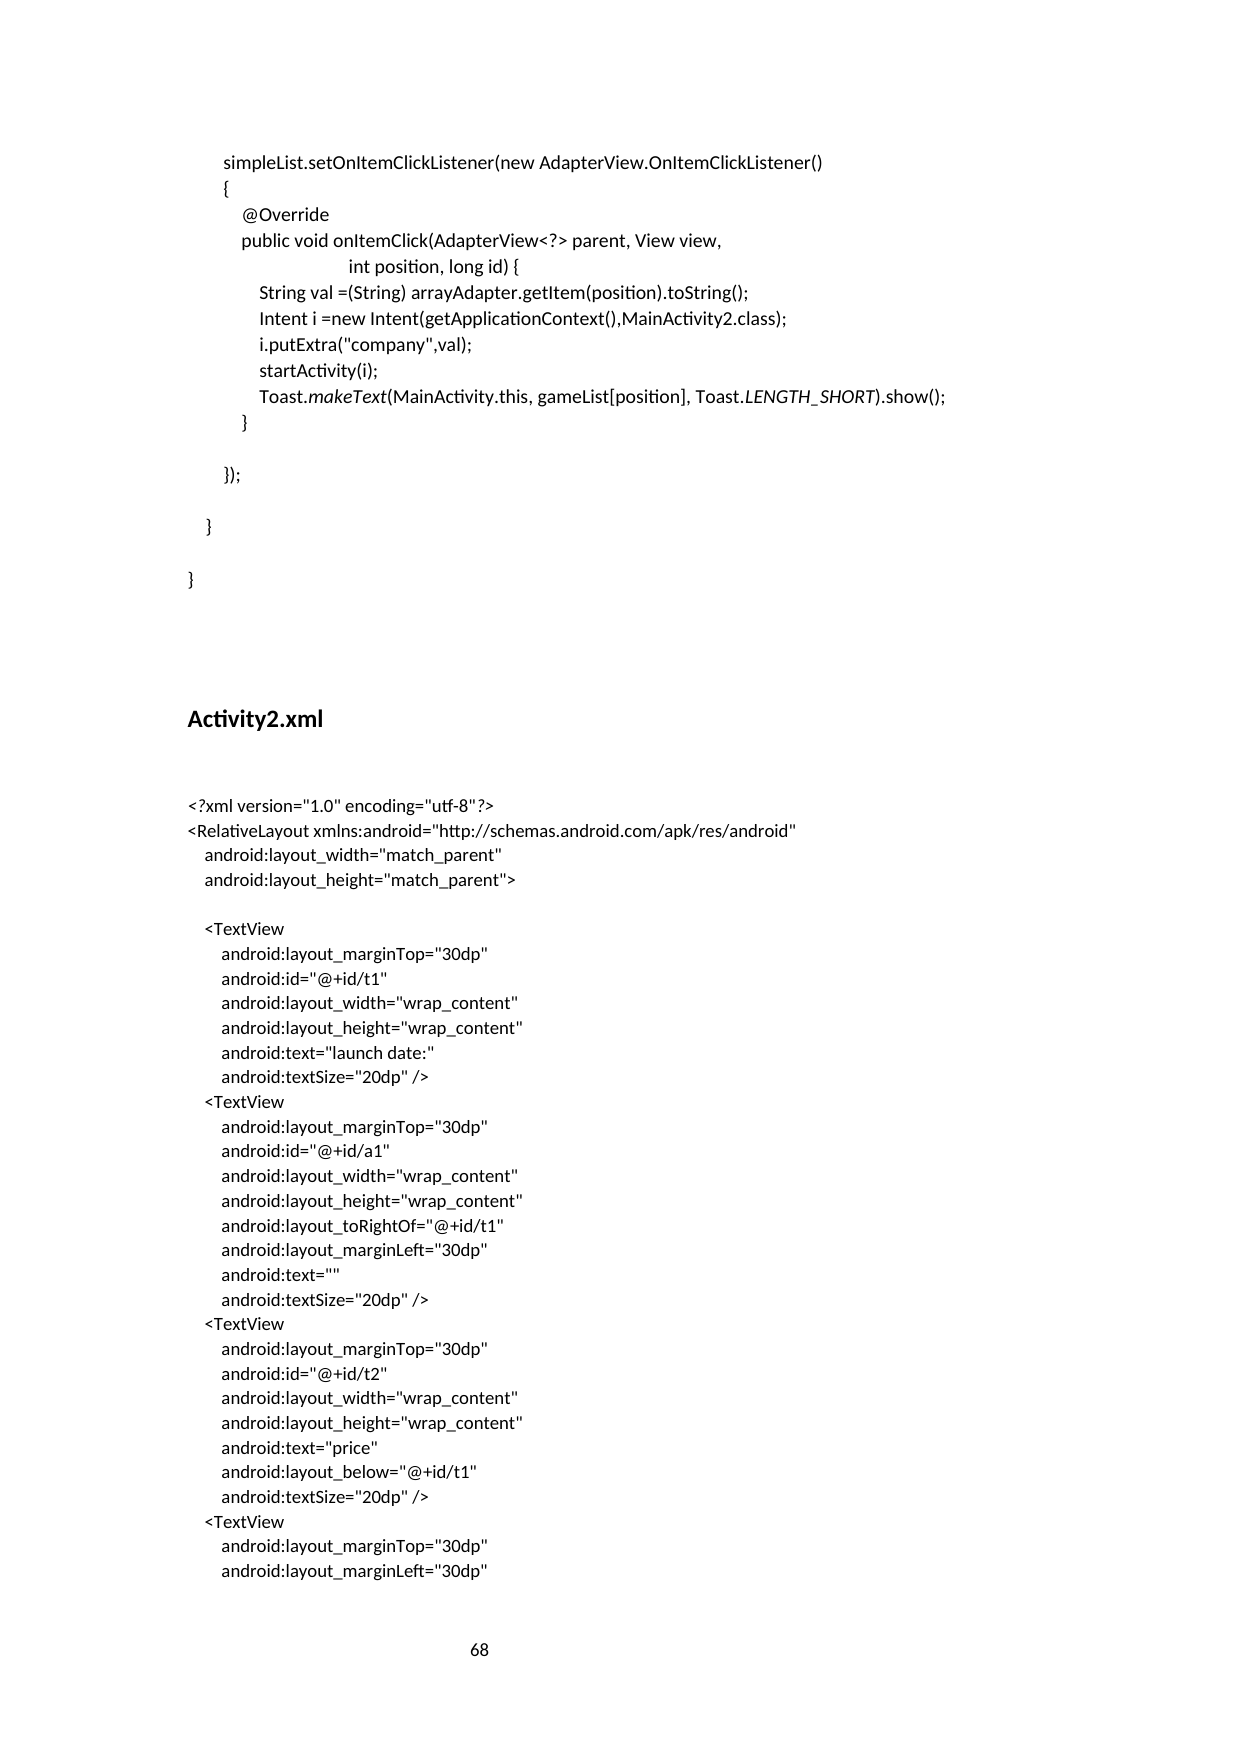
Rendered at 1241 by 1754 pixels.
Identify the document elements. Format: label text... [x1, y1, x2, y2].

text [187, 794, 1053, 1582]
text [187, 150, 1053, 591]
text Activity2.xml [187, 703, 1053, 734]
